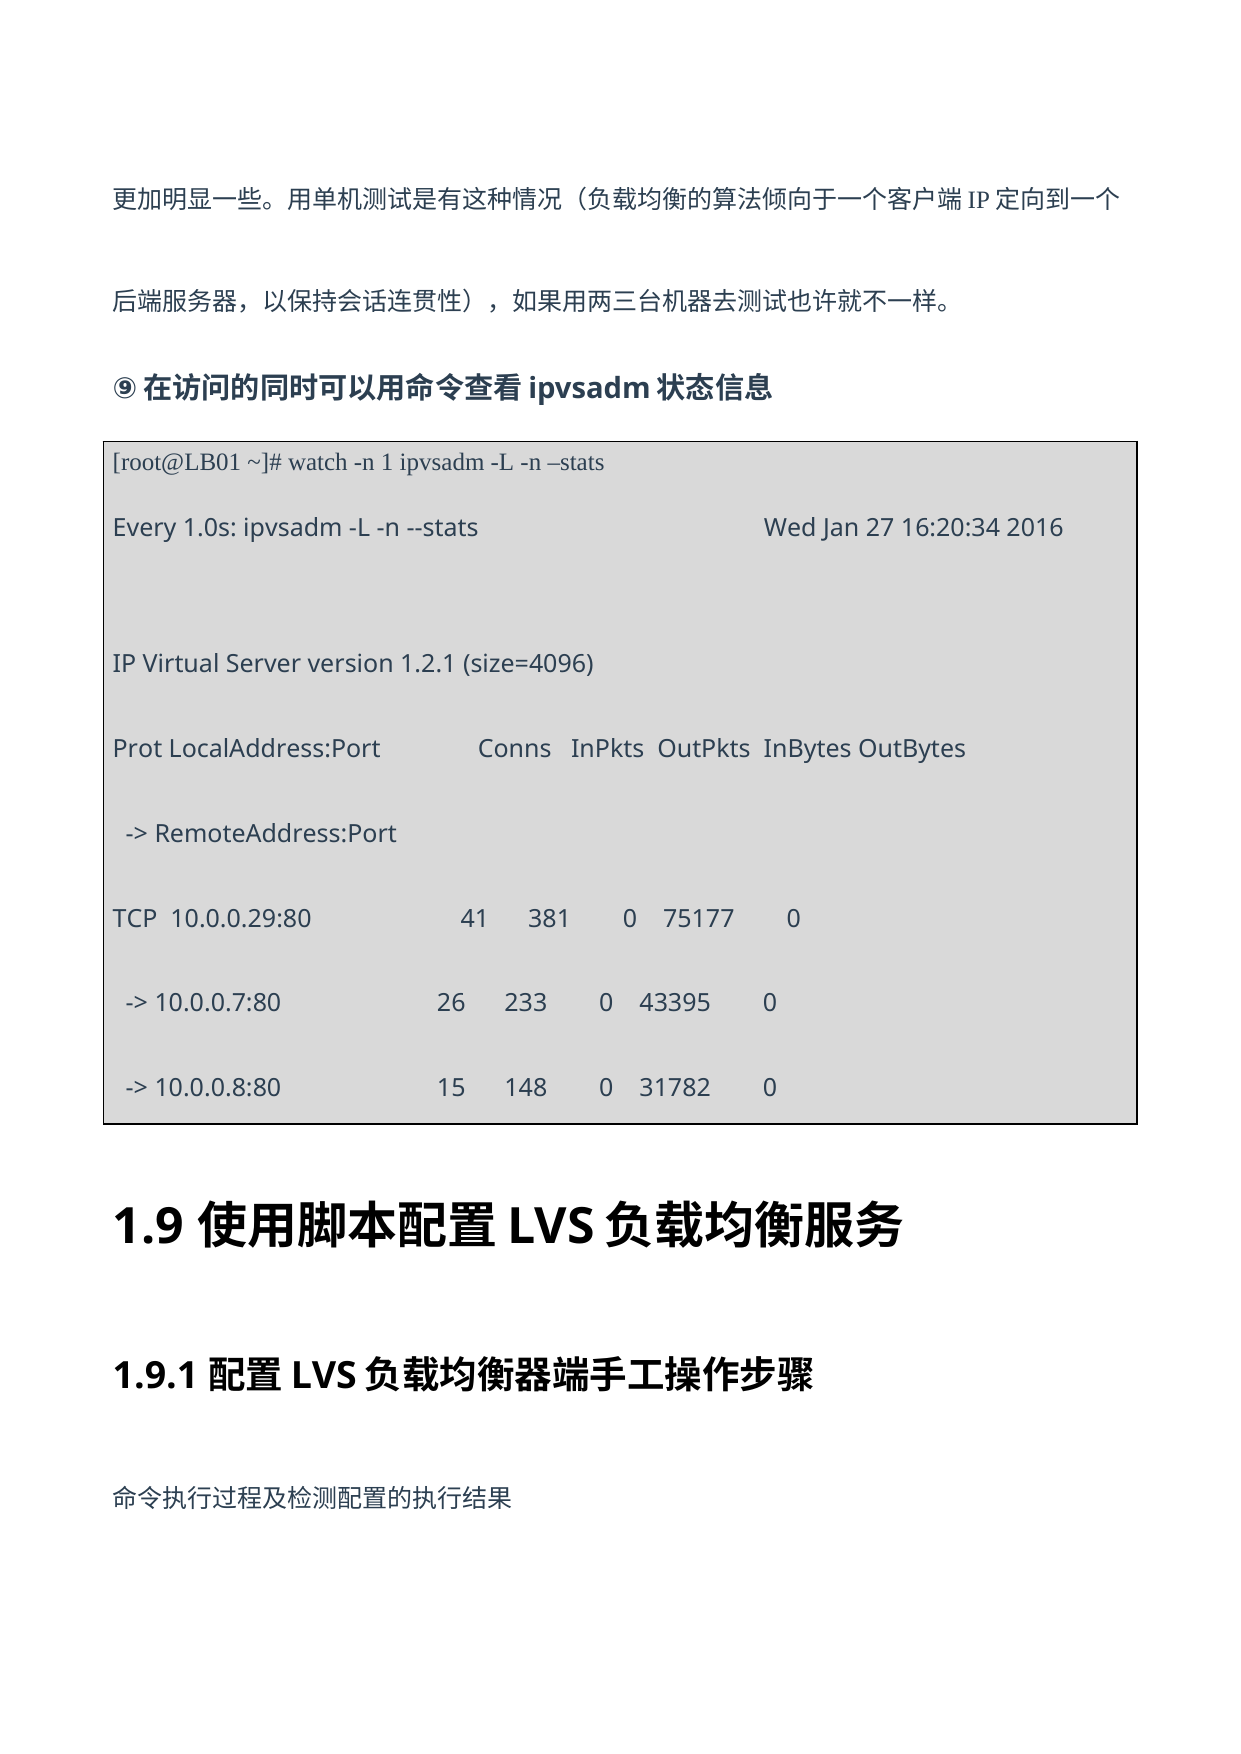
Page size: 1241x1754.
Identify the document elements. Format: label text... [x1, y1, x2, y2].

text -> 10.0.0.7:80 26 233 0 43395 0 [104, 964, 1136, 1036]
text 1.9.1 配置LVS负载均衡器端手工操作步骤 [112, 1338, 1128, 1406]
text Prot LocalAddress:Port Conns InPkts OutPkts InBytes OutBytes [104, 710, 1136, 781]
text TCP 10.0.0.29:80 41 381 0 75177 0 [104, 880, 1136, 951]
text ⑨在访问的同时可以用命令查看ipvsadm状态信息 [112, 352, 1128, 420]
text -> RemoteAddress:Port [104, 795, 1136, 866]
text -> 10.0.0.8:80 15 148 0 31782 0 [104, 1049, 1136, 1123]
text 1.9 使用脚本配置LVS负载均衡服务 [112, 1171, 1128, 1273]
text [root@LB01 ~]# watch -n 1 ipvsadm -L -n –stats [104, 442, 1136, 478]
text Every 1.0s: ipvsadm -L -n --stats Wed Jan 27 16:20:34 2016 [104, 489, 1136, 561]
text 命令执行过程及检测配置的执行结果 [112, 1462, 1128, 1530]
text IP Virtual Server version 1.2.1 (size=4096) [104, 625, 1136, 697]
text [112, 164, 1128, 334]
